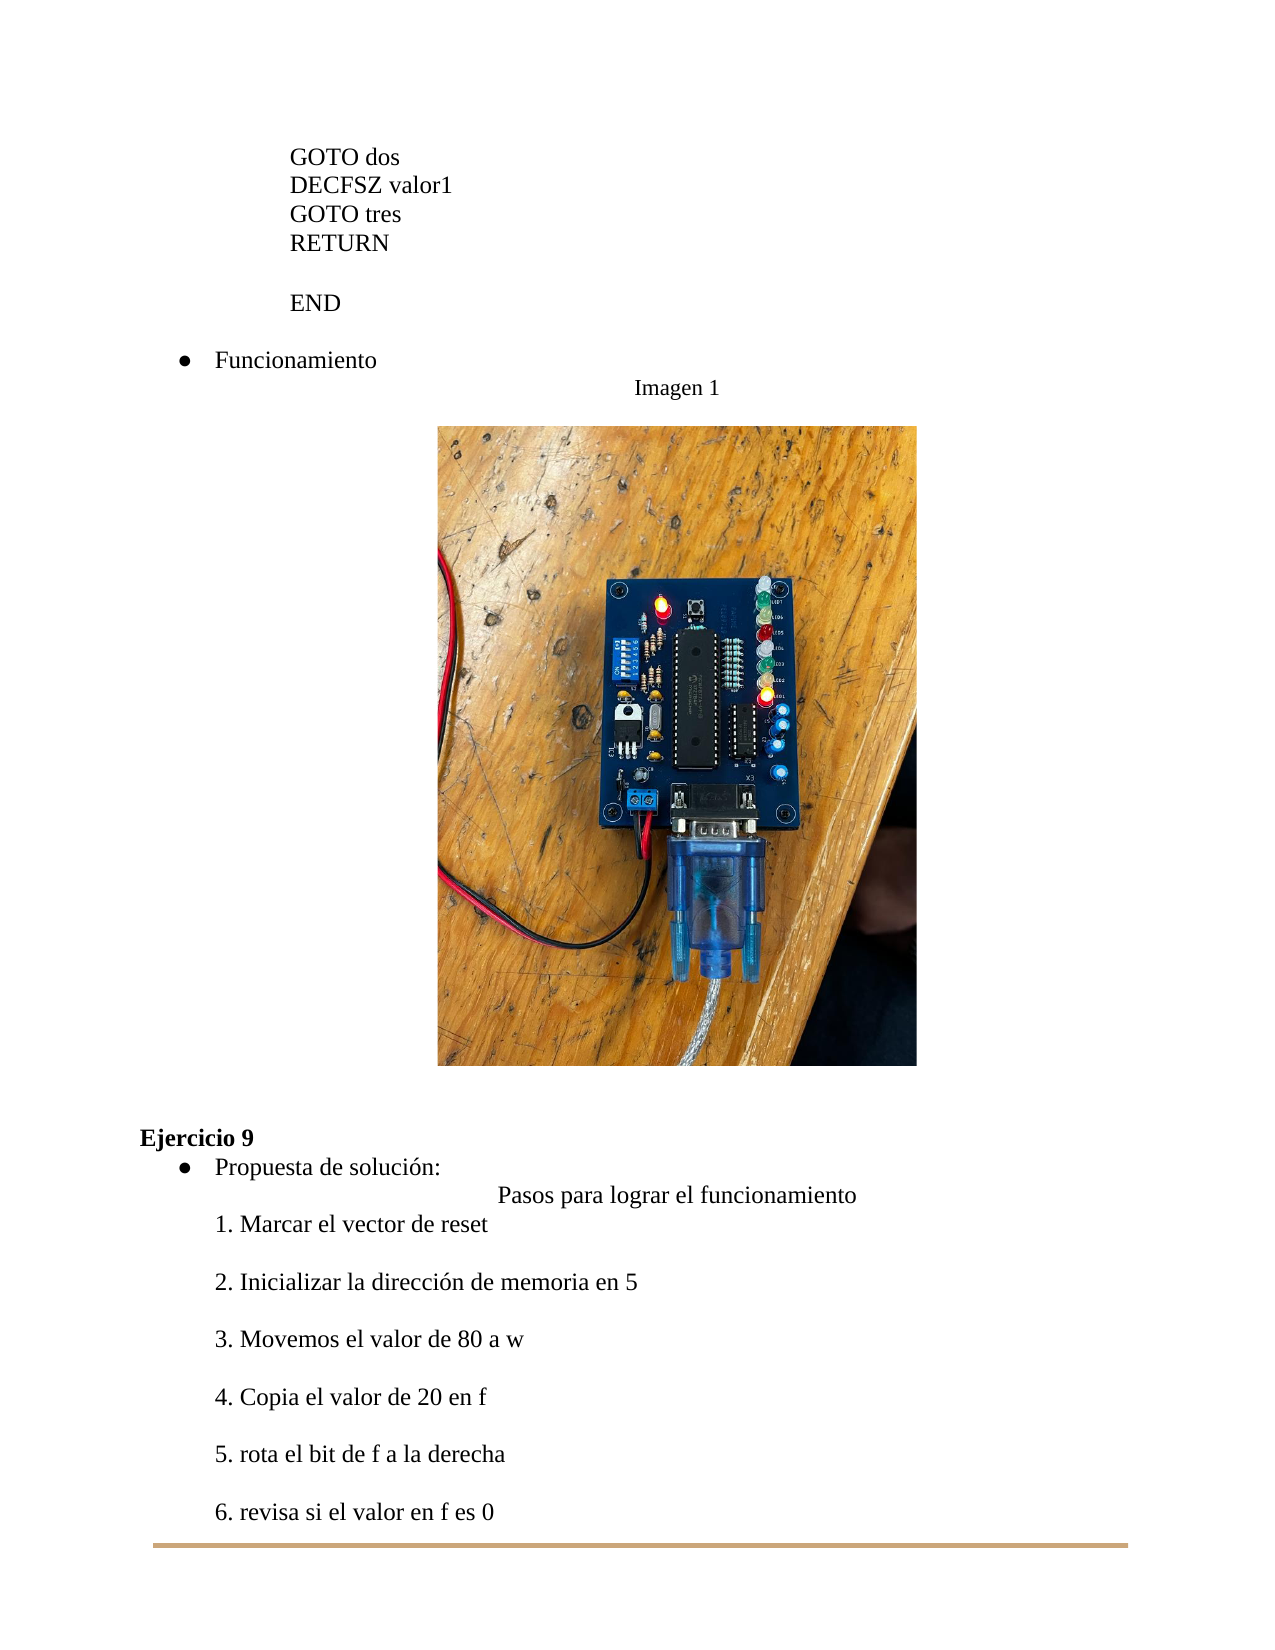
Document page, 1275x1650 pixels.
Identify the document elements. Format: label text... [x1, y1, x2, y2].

text GOTO dos [214, 142, 1139, 170]
list Funcionamiento [177, 345, 1139, 374]
text Imagen 1 [214, 374, 1139, 401]
text GOTO tres [214, 199, 1139, 228]
text 4. Copia el valor de 20 en f [214, 1382, 1139, 1410]
text 3. Movemos el valor de 80 a w [214, 1324, 1139, 1353]
text 2. Inicializar la dirección de memoria en 5 [214, 1267, 1139, 1295]
text DECFSZ valor1 [214, 170, 1139, 199]
text 6. revisa si el valor en f es 0 [214, 1497, 1139, 1525]
picture [153, 1543, 1129, 1548]
text 1. Marcar el vector de reset [214, 1209, 1139, 1238]
text Pasos para lograr el funcionamiento [214, 1180, 1139, 1209]
text Ejercicio 9 [139, 1123, 1139, 1152]
text 5. rota el bit de f a la derecha [214, 1439, 1139, 1468]
picture [437, 426, 917, 1066]
list Propuesta de solución: [177, 1152, 1139, 1180]
text RETURN [214, 228, 1139, 257]
text END [214, 288, 1139, 317]
